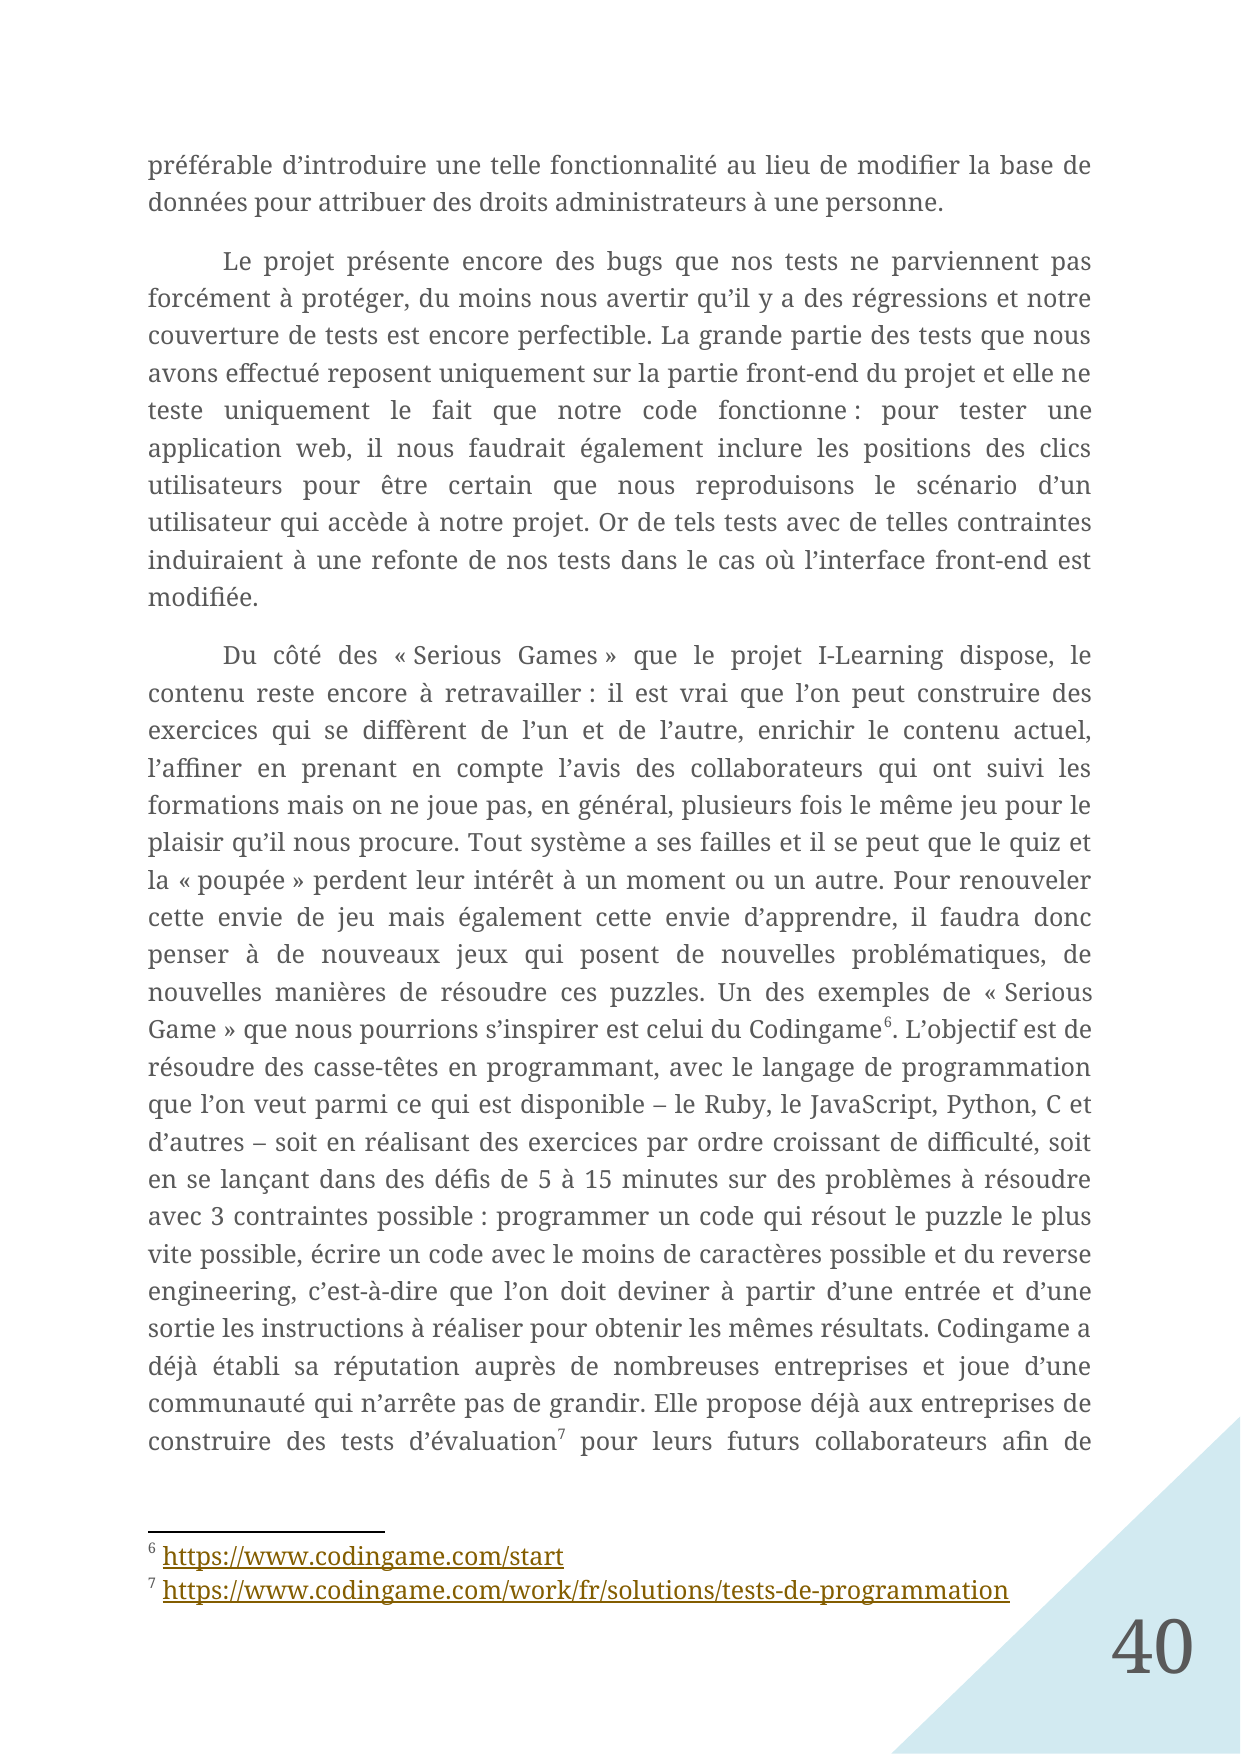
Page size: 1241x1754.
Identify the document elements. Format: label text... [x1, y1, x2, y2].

text Le projet présente encore des bugs que nos tests ne parviennent pas forcément à protéger, du moins nous avertir qu’il y a des régressions et notre couverture de tests est encore perfectible. La grande partie des tests que nous avons effectué reposent uniquement sur la partie front-end du projet et elle ne teste uniquement le fait que notre code fonctionne : pour tester une application web, il nous faudrait également inclure les positions des clics utilisateurs pour être certain que nous reproduisons le scénario d’un utilisateur qui accède à notre projet. Or de tels tests avec de telles contraintes induiraient à une refonte de nos tests dans le cas où l’interface front-end est modifiée. [148, 243, 1093, 614]
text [148, 638, 1093, 1457]
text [148, 148, 1093, 219]
